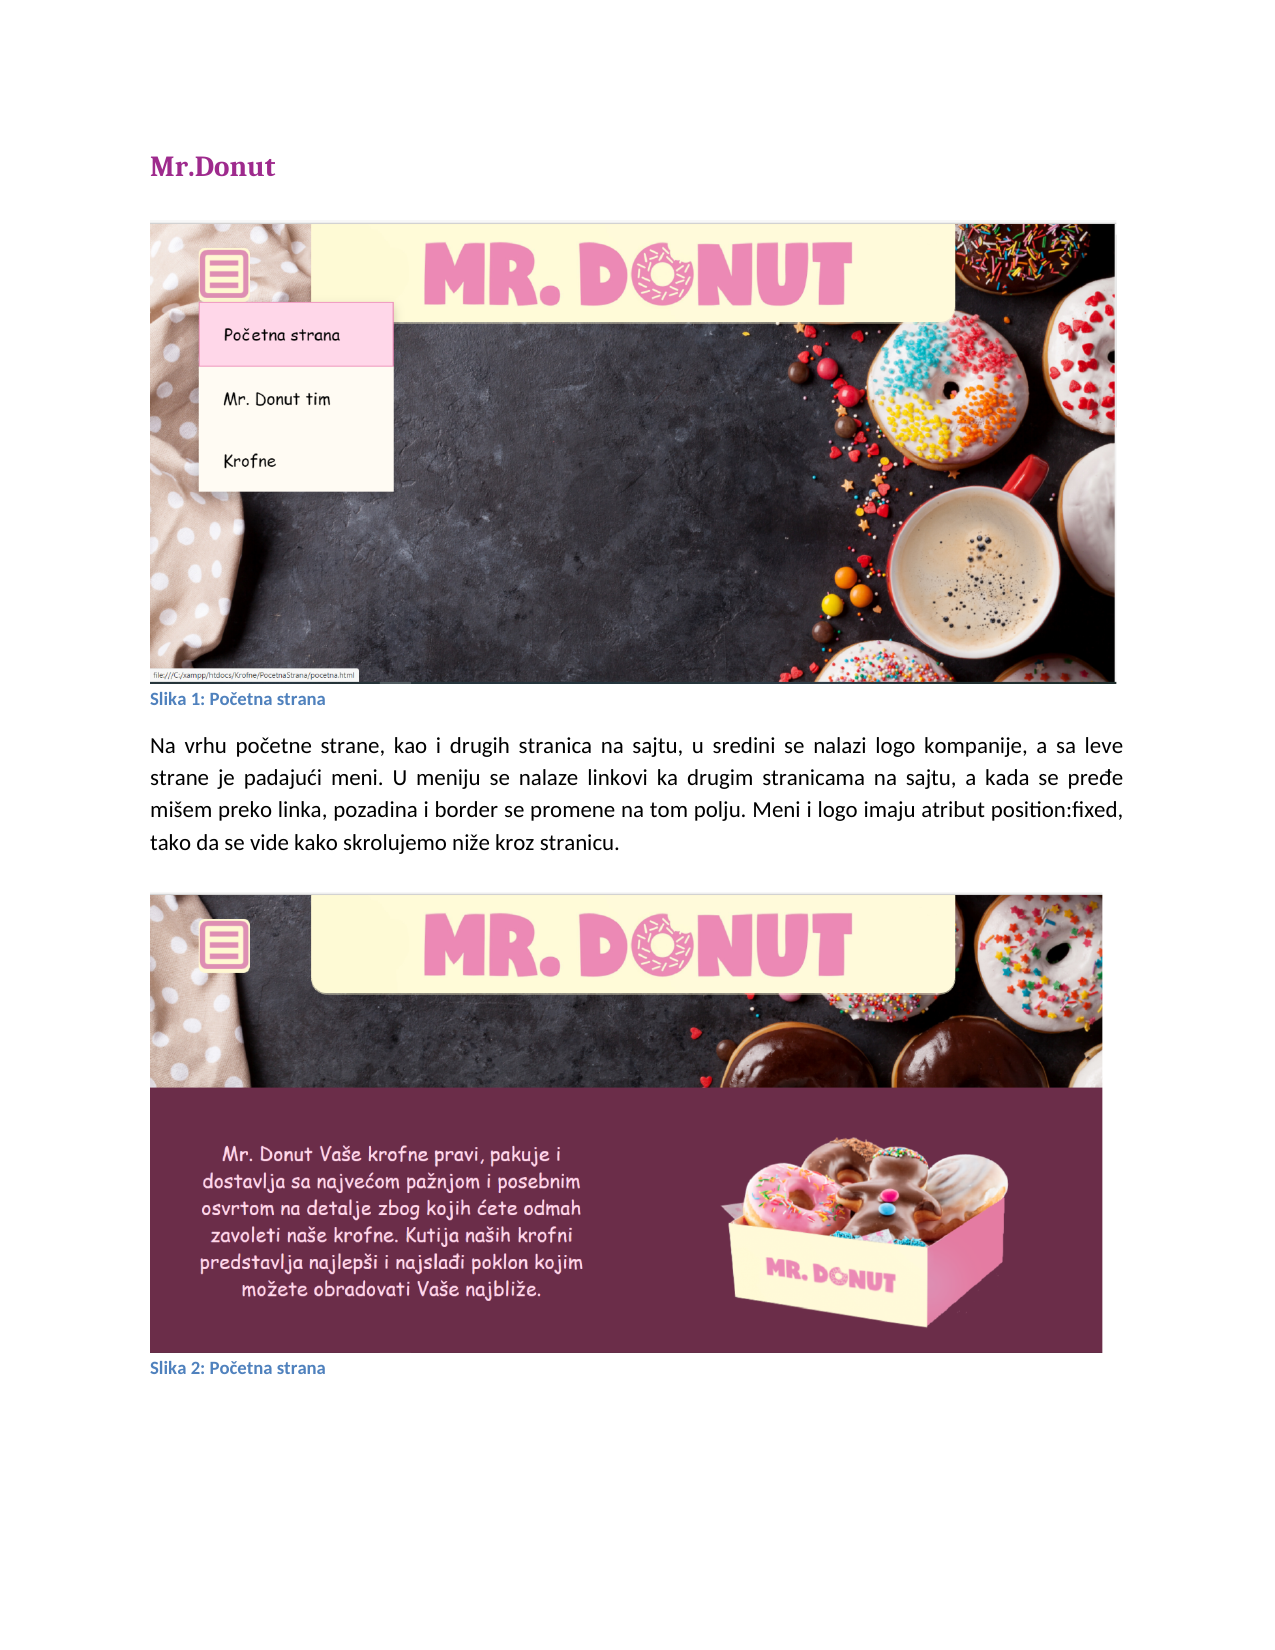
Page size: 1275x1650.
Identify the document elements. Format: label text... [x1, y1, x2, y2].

picture [150, 892, 1103, 1353]
text Na vrhu početne strane, kao i drugih stranica na sajtu, u sredini se nalazi logo kompanije, a sa leve strane je padajući meni. U meniju se nalaze linkovi ka drugim stranicama na sajtu, a kada se pređe mišem preko linka, pozadina i border se promene na tom polju. Meni i logo imaju atribut position:fixed, tako da se vide kako skrolujemo niže kroz stranicu. [150, 731, 1125, 856]
picture [150, 220, 1117, 684]
subtitle Mr.Donut [150, 150, 1125, 183]
